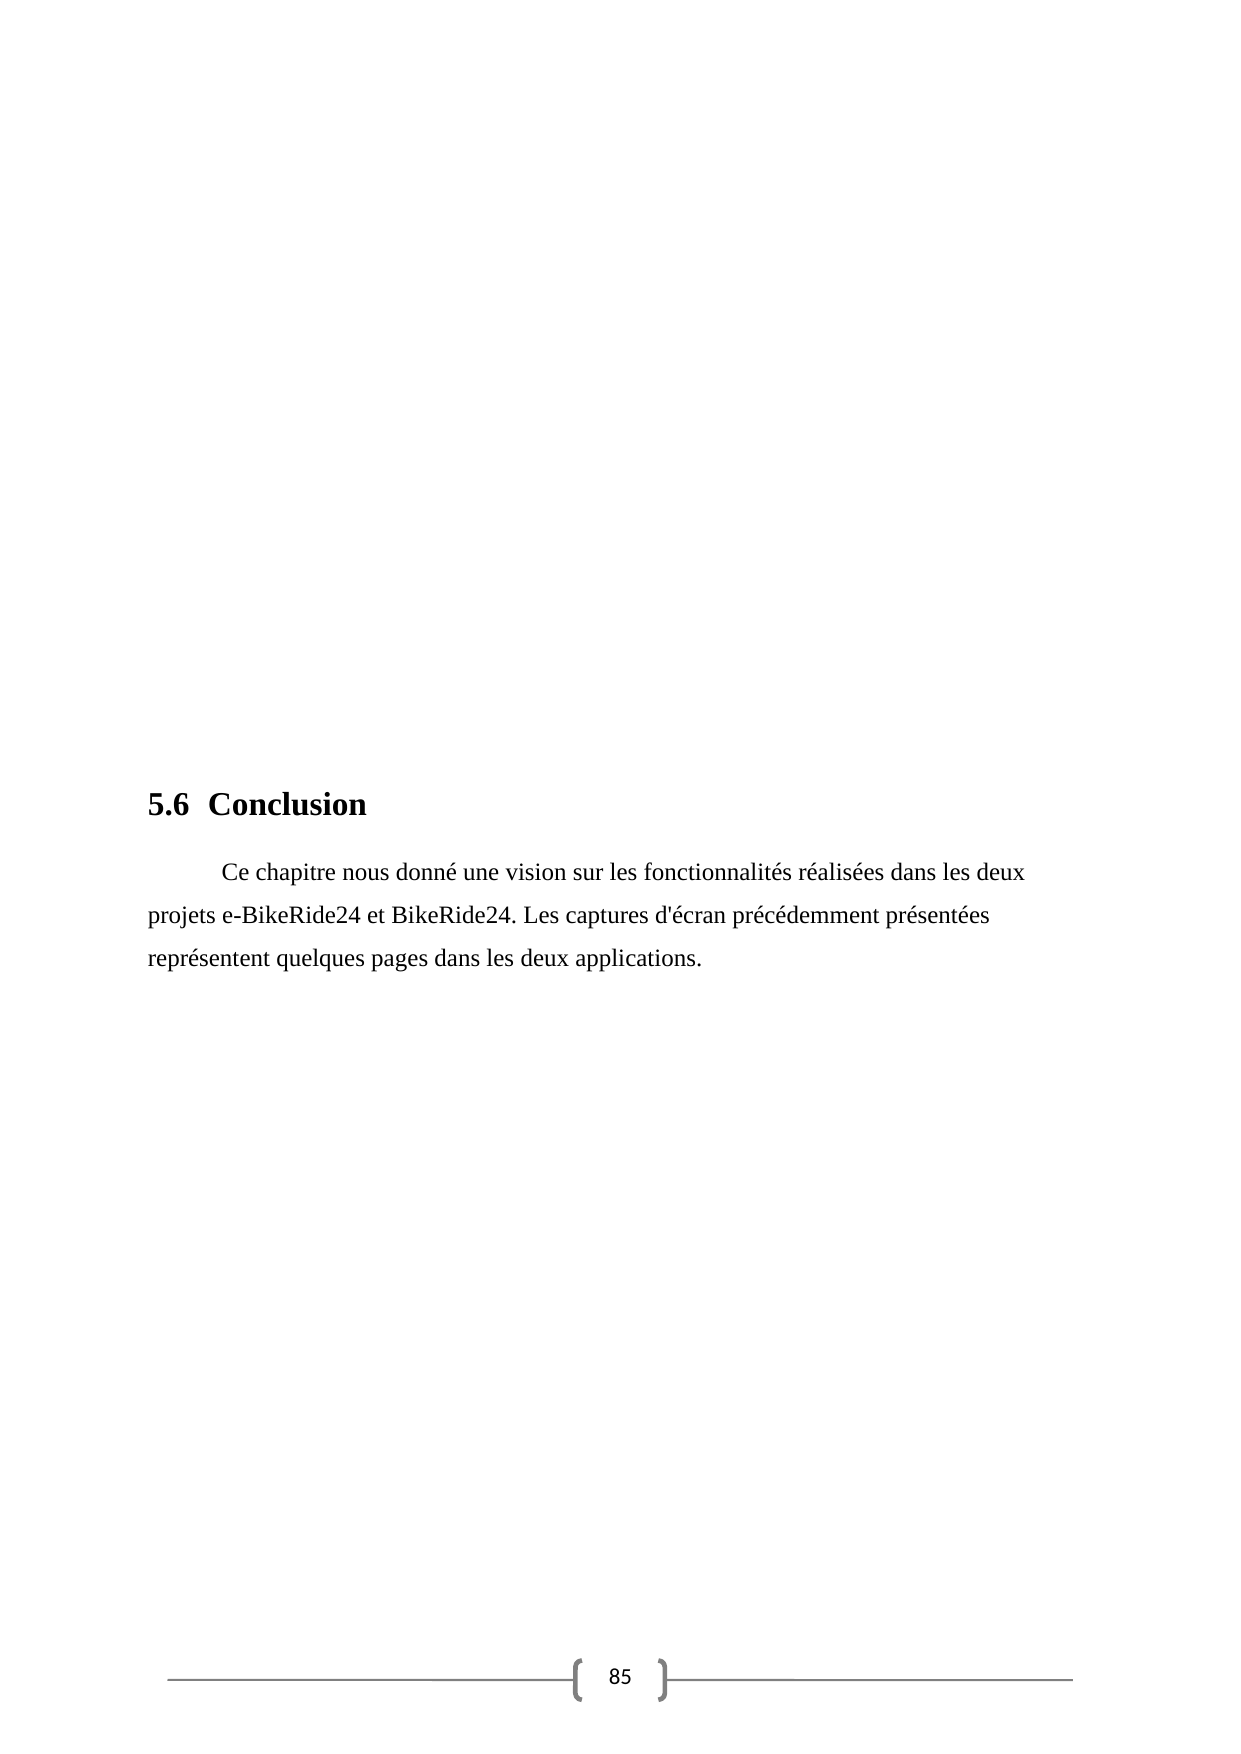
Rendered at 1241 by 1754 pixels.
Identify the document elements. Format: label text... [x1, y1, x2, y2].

text Ce chapitre nous donné une vision sur les fonctionnalités réalisées dans les deux projets e-BikeRide24 et BikeRide24. Les captures d'écran précédemment présentées représentent quelques pages dans les deux applications. [148, 857, 1093, 972]
subtitle Conclusion [148, 784, 1093, 822]
